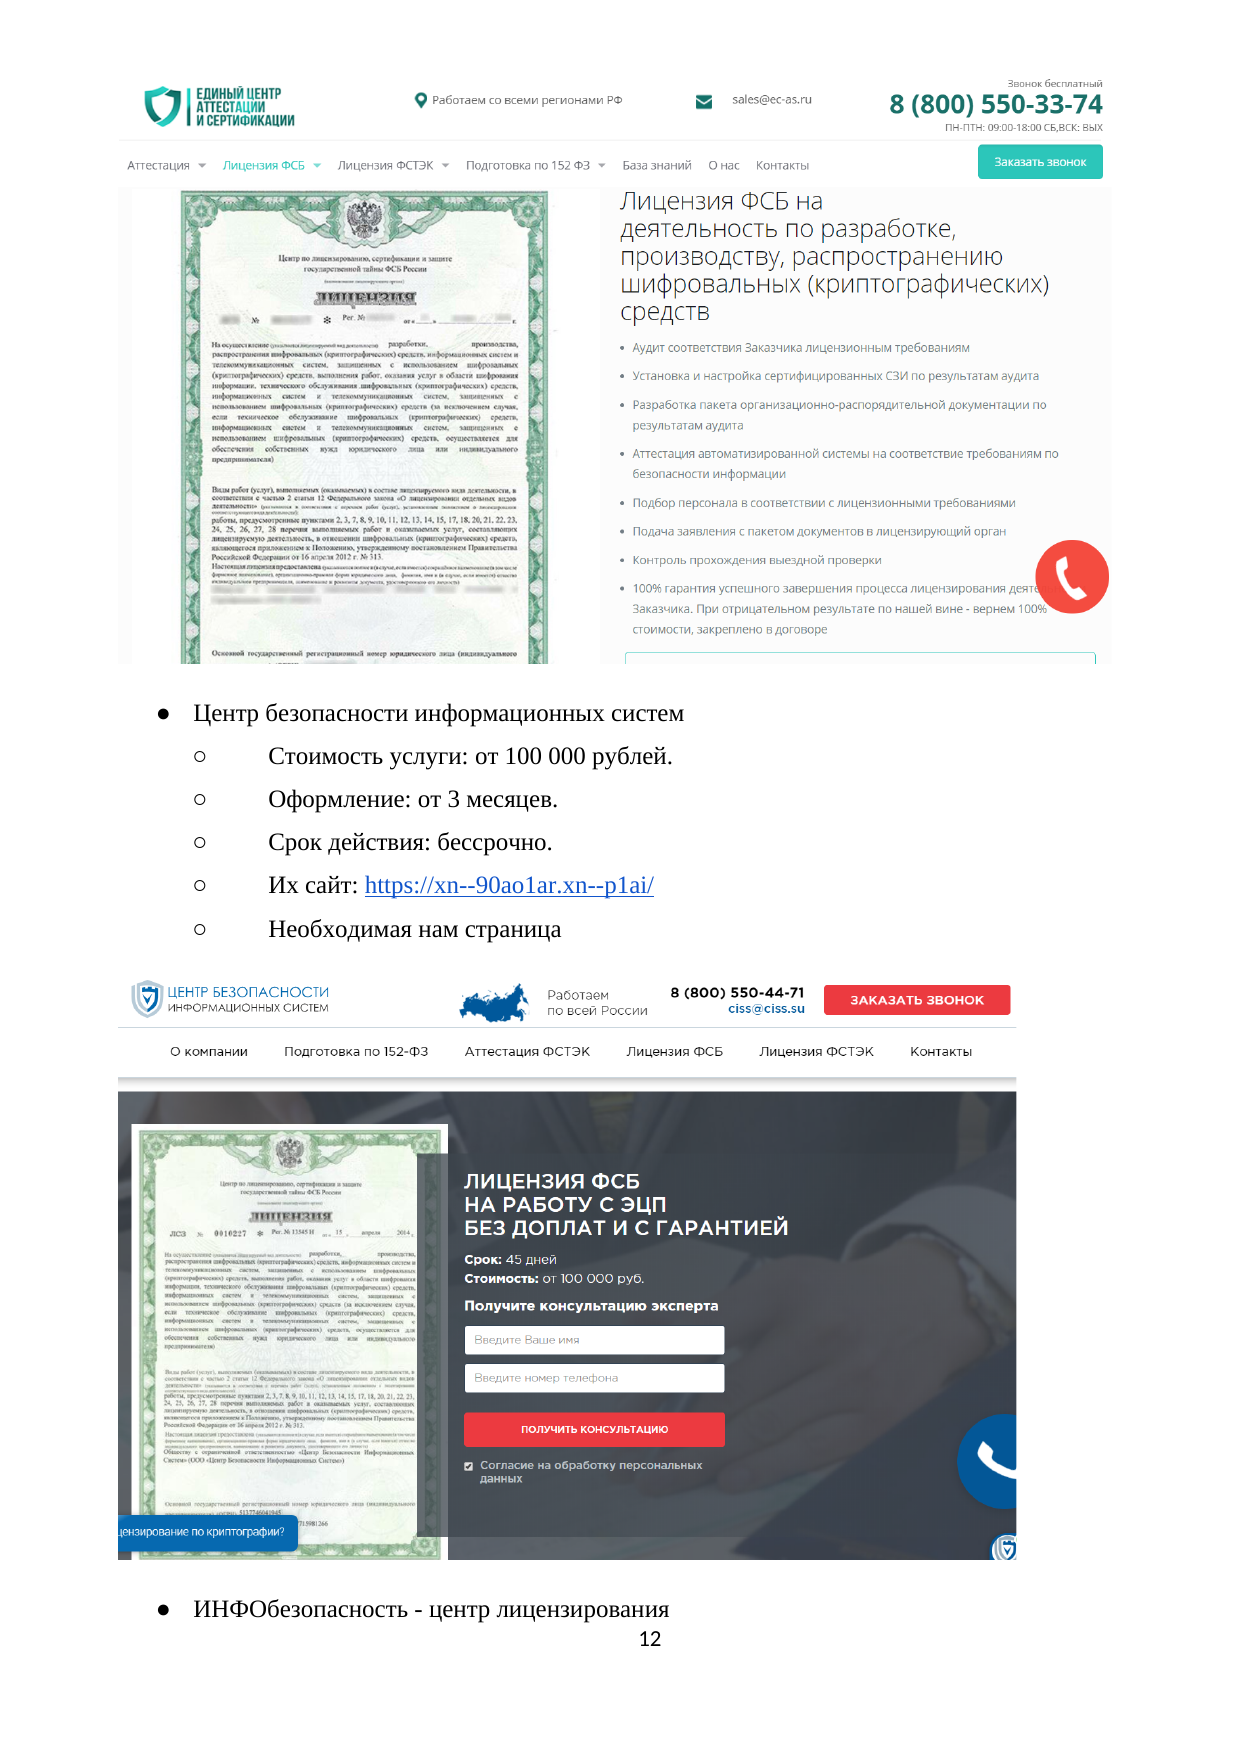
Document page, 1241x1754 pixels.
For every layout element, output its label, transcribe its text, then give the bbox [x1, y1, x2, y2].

list Необходимая нам страница [192, 914, 1181, 942]
picture [118, 73, 1112, 664]
list Оформление: от 3 месяцев. [192, 784, 1181, 813]
list ИНФОбезопасность - центр лицензирования [156, 1594, 1181, 1623]
list Срок действия: бессрочно. [192, 827, 1181, 856]
list Их сайт: https://xn--90ao1ar.xn--p1ai/ [192, 871, 1181, 899]
list Центр безопасности информационных систем [156, 698, 1181, 727]
picture [118, 977, 1017, 1560]
list Стоимость услуги: от 100 000 рублей. [192, 741, 1181, 770]
